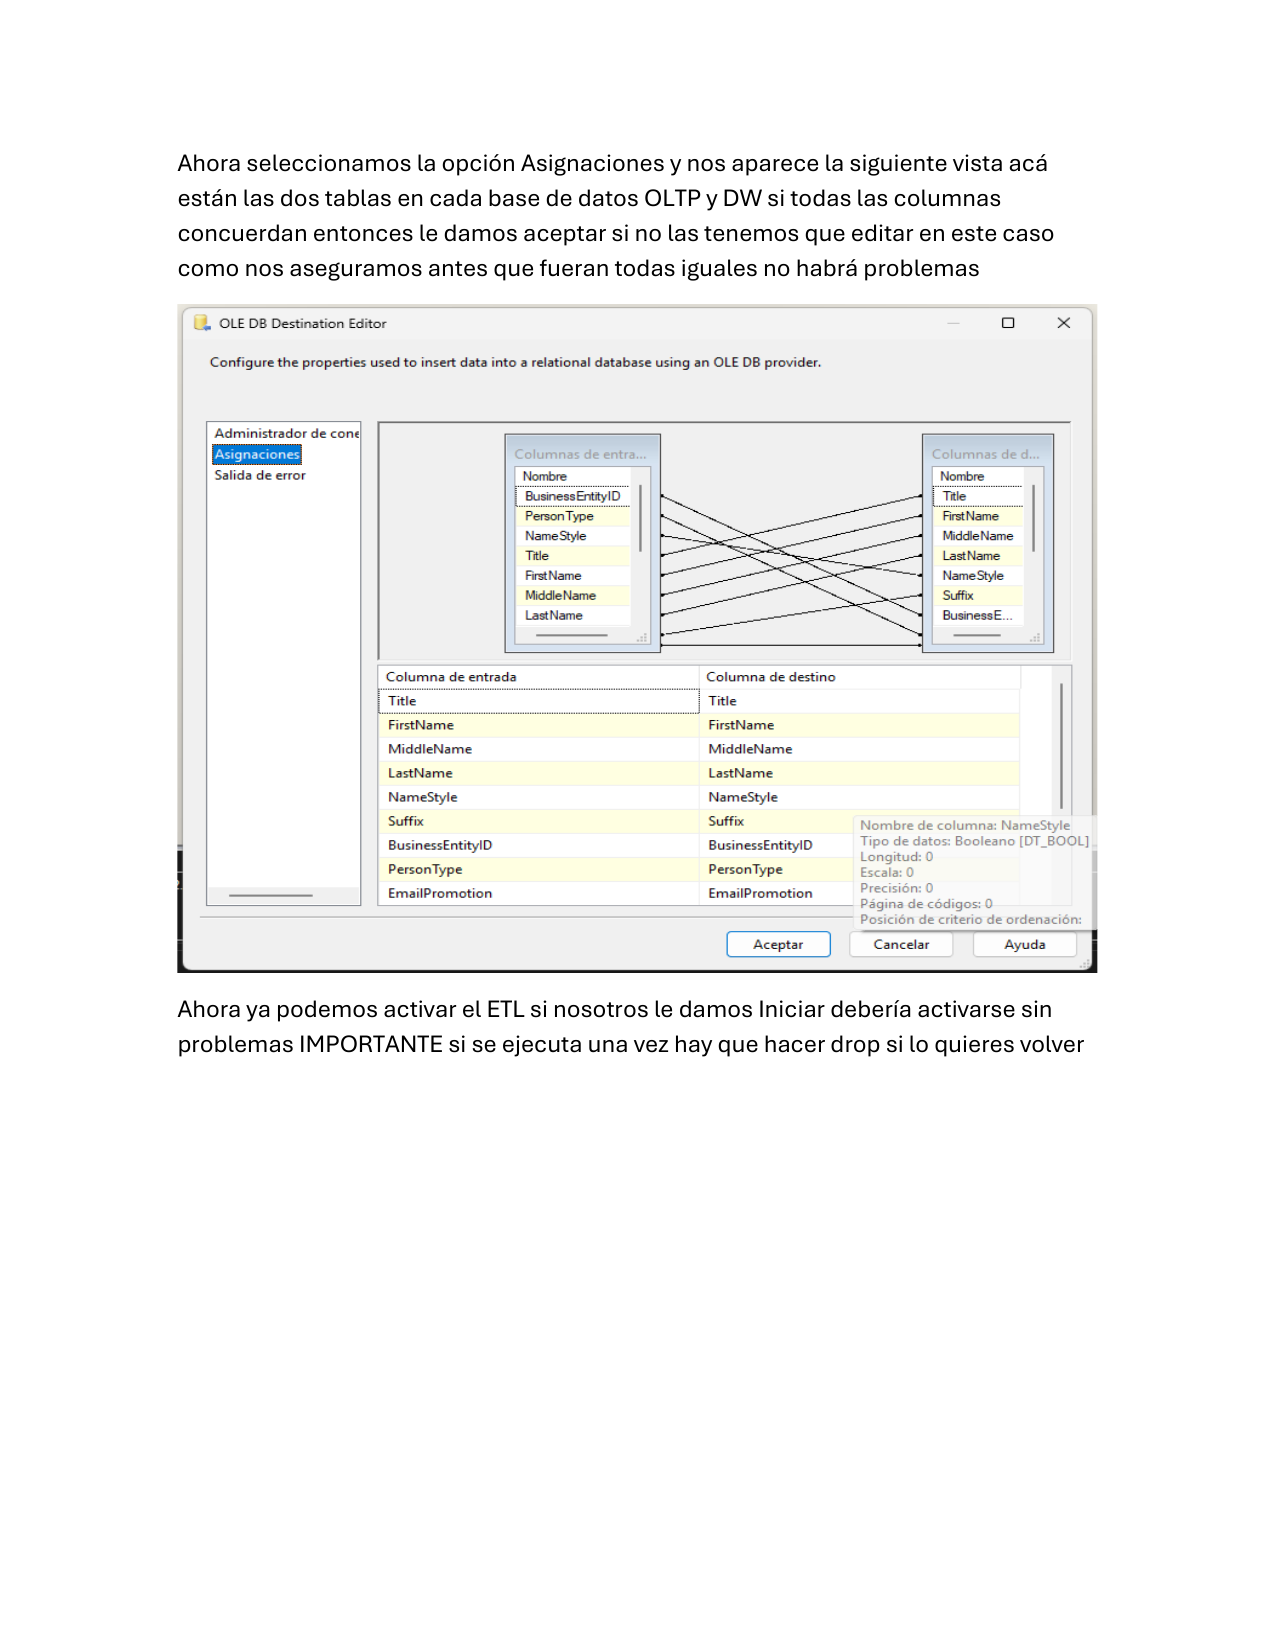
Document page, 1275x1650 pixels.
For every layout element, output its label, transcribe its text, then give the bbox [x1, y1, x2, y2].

text Ahora seleccionamos la opción Asignaciones y nos aparece la siguiente vista acá están las dos tablas en cada base de datos OLTP y DW si todas las columnas concuerdan entonces le damos aceptar si no las tenemos que editar en este caso como nos aseguramos antes que fueran todas iguales no habrá problemas [177, 148, 1098, 283]
text Ahora ya podemos activar el ETL si nosotros le damos Iniciar debería activarse sin problemas IMPORTANTE si se ejecuta una vez hay que hacer drop si lo quieres volver a probar porque si no va a dar error por duplicidad de llaves [177, 994, 1098, 1059]
picture [177, 304, 1098, 973]
